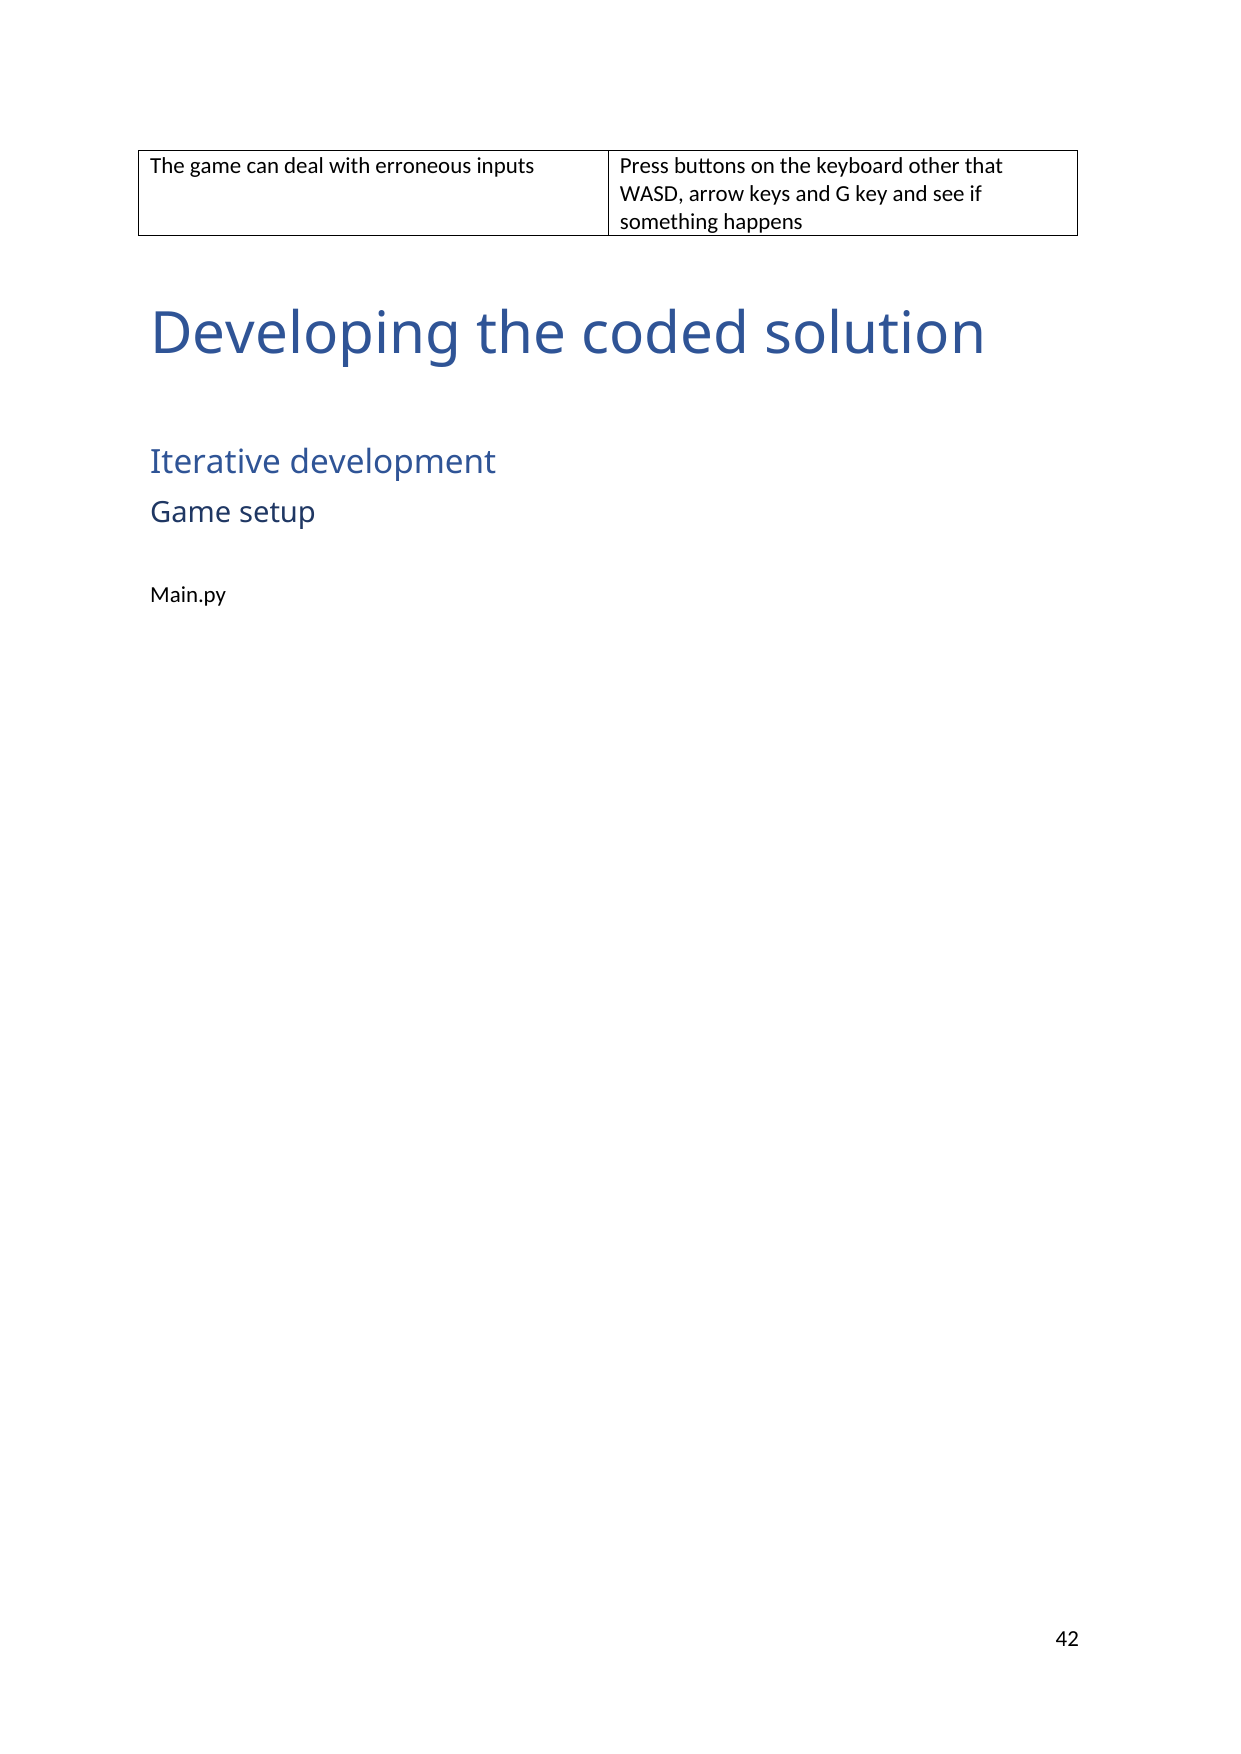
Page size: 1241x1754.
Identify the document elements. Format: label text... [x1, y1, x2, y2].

text Main.py [150, 581, 1090, 609]
subtitle Game setup [150, 491, 1090, 531]
subtitle Developing the coded solution [150, 291, 1090, 371]
table_cell Press buttons on the keyboard other that WASD, arrow keys and G key and see if something happens [609, 151, 1077, 235]
subtitle Iterative development [150, 438, 1090, 483]
table_cell The game can deal with erroneous inputs [139, 151, 608, 235]
